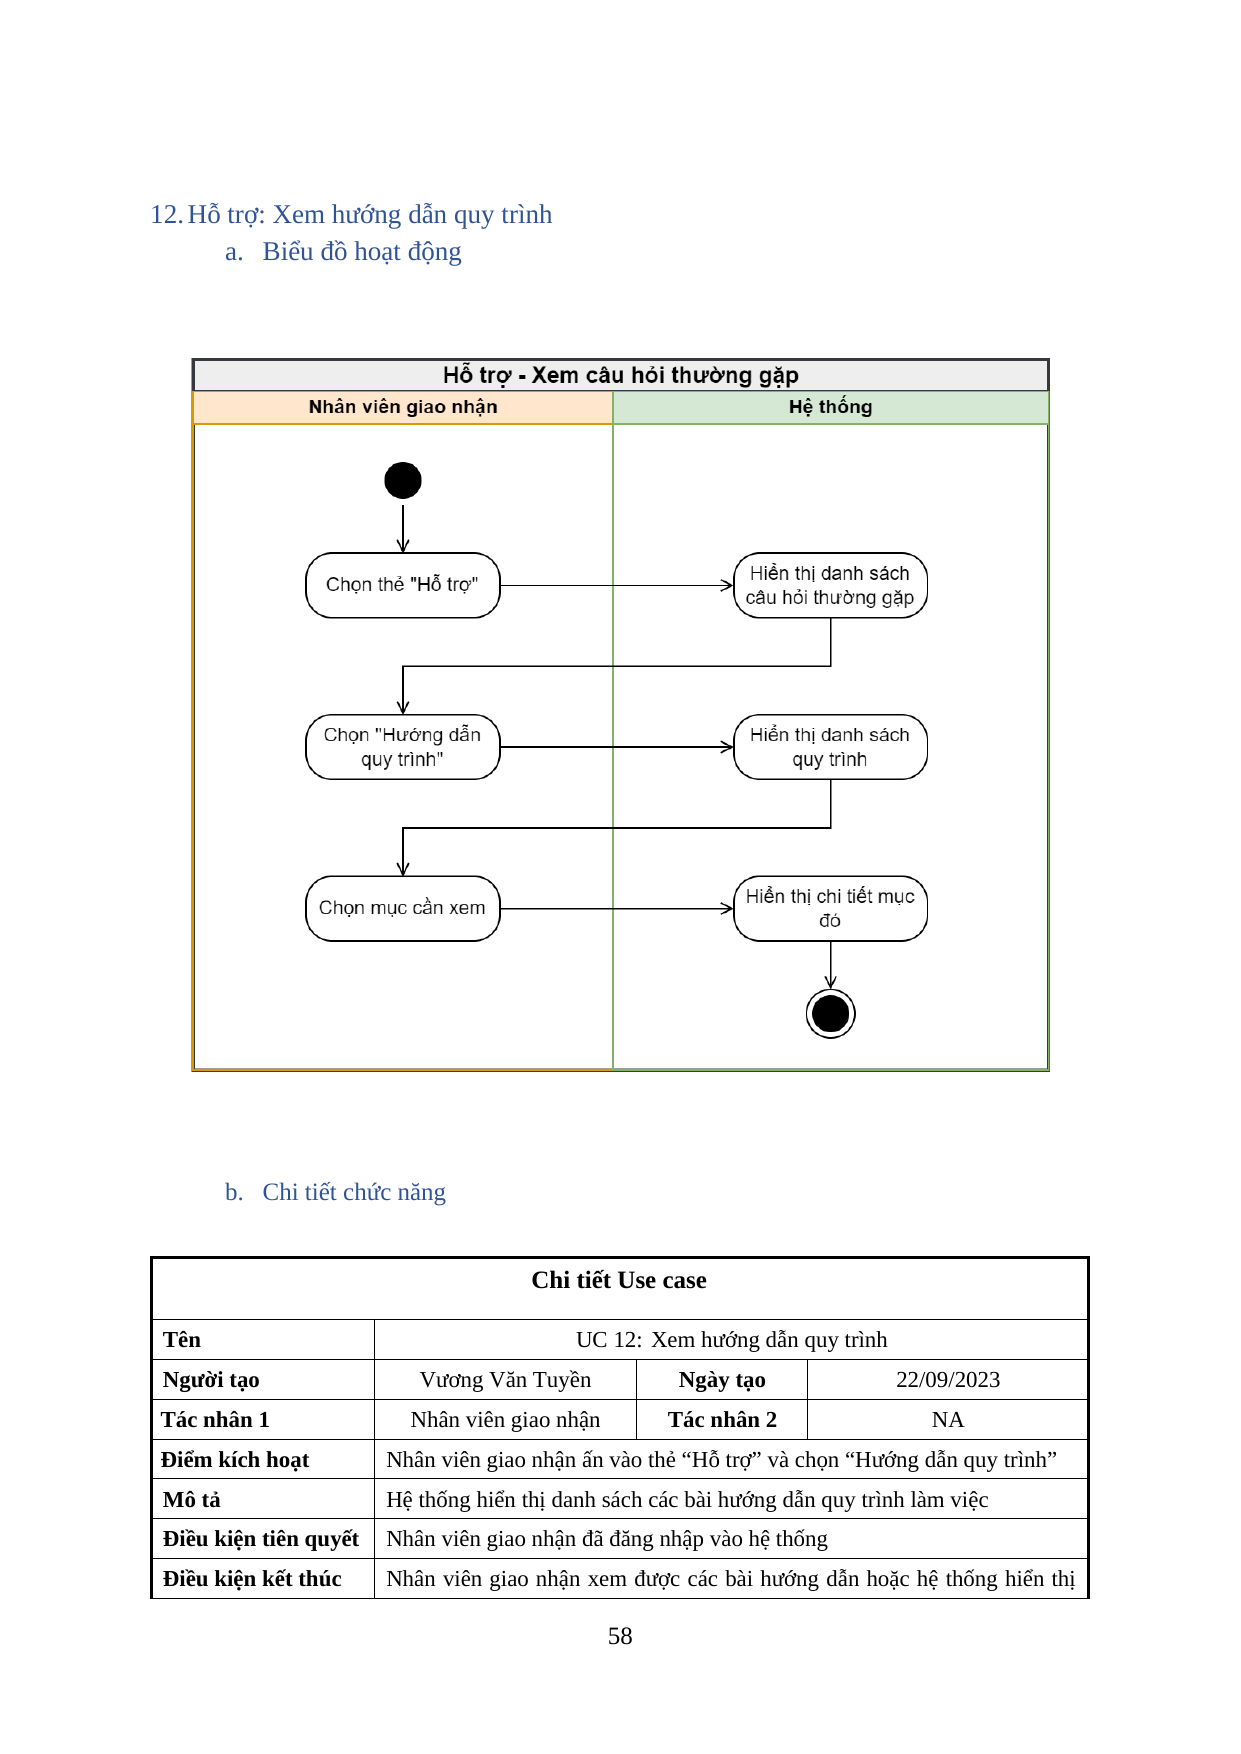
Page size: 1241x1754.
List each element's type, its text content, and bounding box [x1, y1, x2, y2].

table_cell Tác nhân 1 [153, 1400, 374, 1438]
table_cell Mô tả [153, 1479, 374, 1518]
table_cell Nhân viên giao nhận đã đăng nhập vào hệ thống [375, 1519, 1087, 1558]
subtitle Biểu đồ hoạt động [225, 235, 1090, 267]
table_cell Nhân viên giao nhận ấn vào thẻ “Hỗ trợ” và chọn “Hướng dẫn quy trình” [375, 1440, 1087, 1478]
table_cell 22/09/2023 [808, 1360, 1087, 1398]
table_cell Điều kiện kết thúc [153, 1559, 374, 1598]
table_cell UC 12: Xem hướng dẫn quy trình [375, 1320, 1087, 1359]
table_cell Người tạo [153, 1360, 374, 1398]
subtitle Hỗ trợ: Xem hướng dẫn quy trình [150, 198, 1090, 229]
table_cell Vương Văn Tuyền [375, 1360, 636, 1398]
table_cell Điểm kích hoạt [153, 1440, 374, 1478]
subtitle Chi tiết chức năng [225, 1177, 1090, 1206]
table_cell NA [808, 1400, 1087, 1438]
table_cell Ngày tạo [637, 1360, 807, 1398]
table_cell Điều kiện tiên quyết [153, 1519, 374, 1558]
table_header Chi tiết Use case [153, 1259, 1087, 1319]
picture [150, 316, 1091, 1111]
table_cell Tên [153, 1320, 374, 1359]
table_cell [375, 1559, 1087, 1598]
table_cell Tác nhân 2 [637, 1400, 807, 1438]
table_cell Hệ thống hiển thị danh sách các bài hướng dẫn quy trình làm việc [375, 1479, 1087, 1518]
table_cell Nhân viên giao nhận [375, 1400, 636, 1438]
